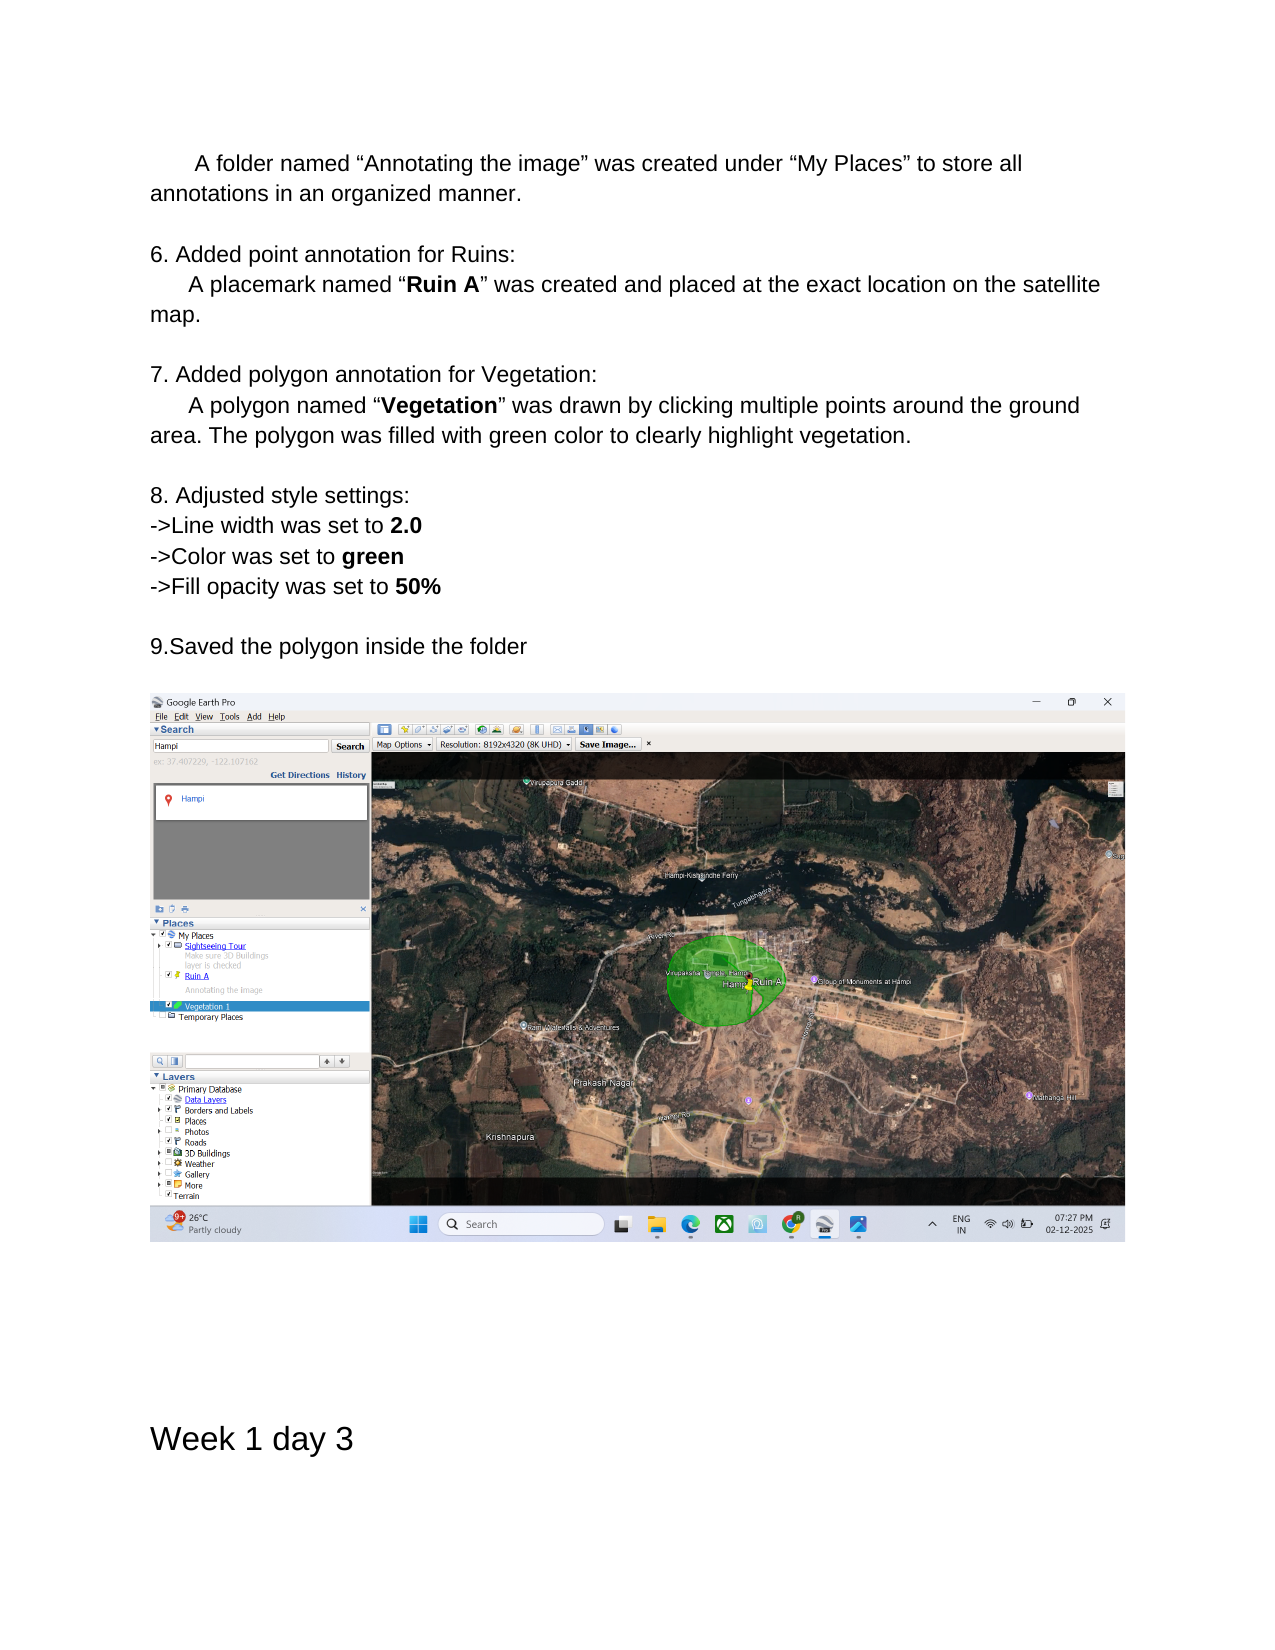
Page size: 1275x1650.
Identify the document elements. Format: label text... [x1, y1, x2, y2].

text 8. Adjusted style settings: [150, 482, 1125, 509]
text ->Fill opacity was set to 50% [150, 573, 1125, 599]
text 6. Added point annotation for Ruins: [150, 241, 1125, 267]
text A placemark named “Ruin A” was created and placed at the exact location on the satellite map. [150, 271, 1125, 327]
text ->Color was set to green [150, 543, 1125, 569]
text A folder named “Annotating the image” was created under “My Places” to store all annotations in an organized manner. [150, 150, 1125, 207]
text 7. Added polygon annotation for Vegetation: [150, 361, 1125, 388]
text 9.Saved the polygon inside the folder [150, 633, 1125, 660]
picture [150, 693, 1125, 1242]
text ->Line width was set to 2.0 [150, 512, 1125, 539]
text A polygon named “Vegetation” was drawn by clicking multiple points around the ground area. The polygon was filled with green color to clearly highlight vegetation. [150, 392, 1125, 448]
subtitle Week 1 day 3 [150, 1419, 1125, 1458]
